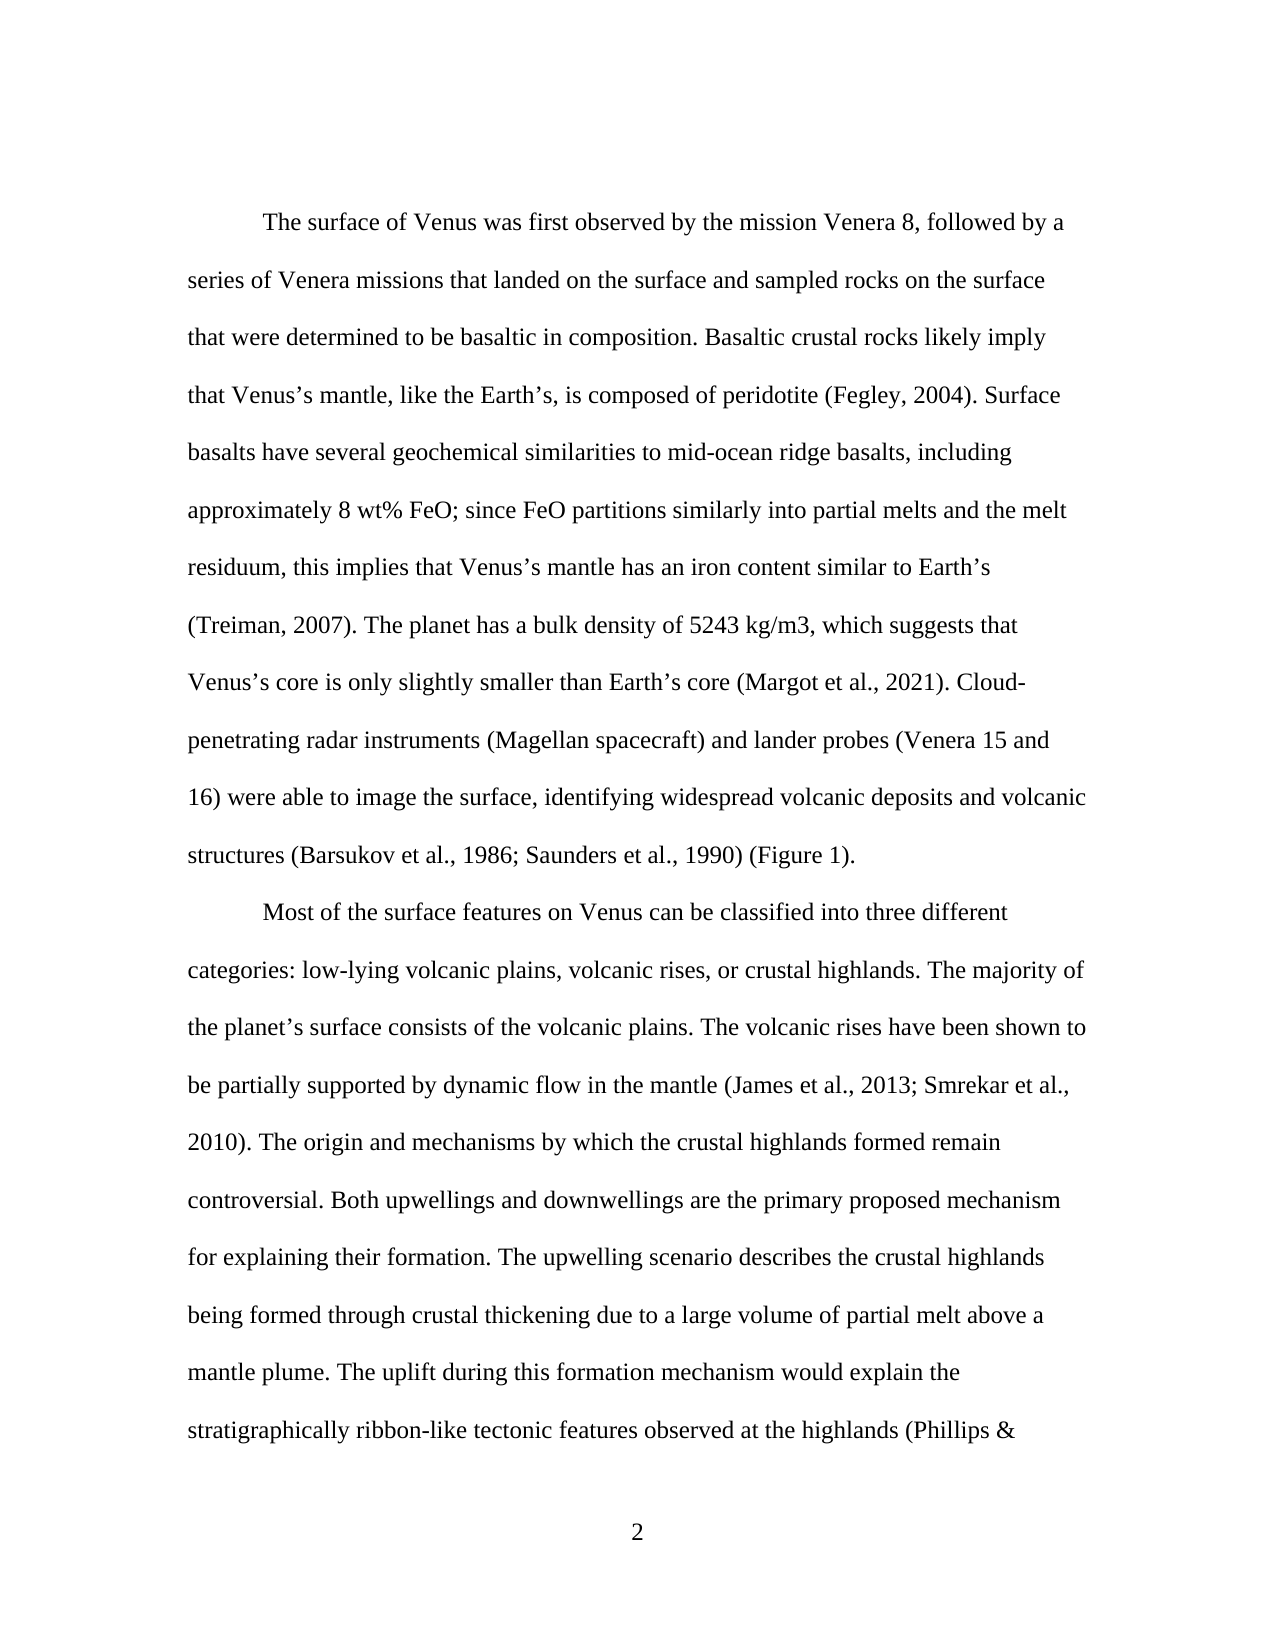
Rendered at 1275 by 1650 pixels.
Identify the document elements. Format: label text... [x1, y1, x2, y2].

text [187, 897, 1087, 1444]
text The surface of Venus was first observed by the mission Venera 8, followed by a series of Venera missions that landed on the surface and sampled rocks on the surface that were determined to be basaltic in composition. Basaltic crustal rocks likely imply that Venus’s mantle, like the Earth’s, is composed of peridotite (Fegley, 2004). Surface basalts have several geochemical similarities to mid-ocean ridge basalts, including approximately 8 wt% FeO; since FeO partitions similarly into partial melts and the melt residuum, this implies that Venus’s mantle has an iron content similar to Earth’s (Treiman, 2007). The planet has a bulk density of 5243 kg/m3, which suggests that Venus’s core is only slightly smaller than Earth’s core (Margot et al., 2021). Cloud-penetrating radar instruments (Magellan spacecraft) and lander probes (Venera 15 and 16) were able to image the surface, identifying widespread volcanic deposits and volcanic structures (Barsukov et al., 1986; Saunders et al., 1990) (Figure 1). [187, 207, 1087, 869]
